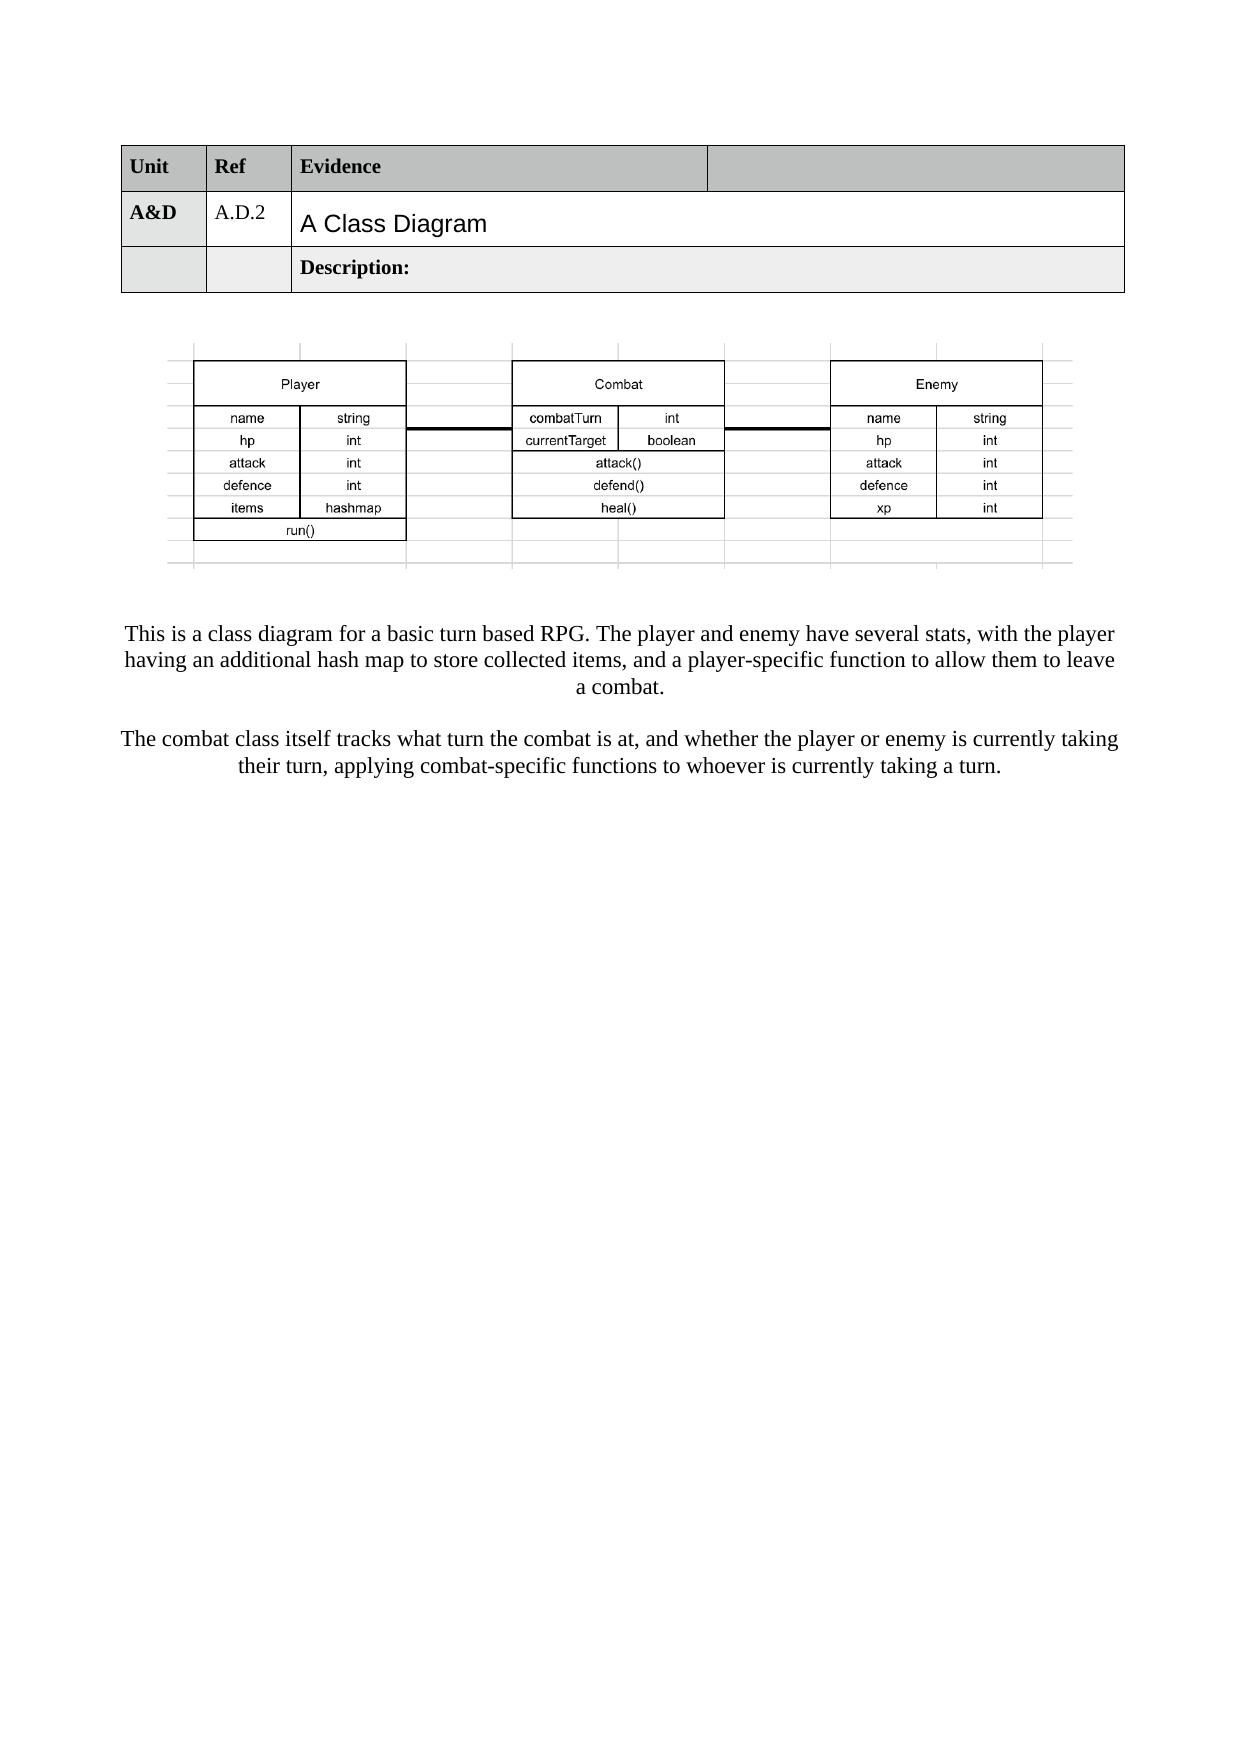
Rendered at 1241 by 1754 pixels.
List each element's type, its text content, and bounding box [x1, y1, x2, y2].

table_header Unit [122, 146, 206, 191]
text This is a class diagram for a basic turn based RPG. The player and enemy have several stats, with the player having an additional hash map to store collected items, and a player-specific function to allow them to leave a combat. [118, 620, 1122, 699]
table_header [708, 146, 1124, 191]
table_header Ref [207, 146, 291, 191]
table_header A Class Diagram [292, 192, 1124, 246]
picture [167, 343, 1073, 569]
table_header A&D [122, 192, 206, 246]
table_header Evidence [292, 146, 707, 191]
table_cell [207, 247, 291, 292]
table_header A.D.2 [207, 192, 291, 246]
table_cell [122, 247, 206, 292]
text The combat class itself tracks what turn the combat is at, and whether the player or enemy is currently taking their turn, applying combat-specific functions to whoever is currently taking a turn. [118, 725, 1122, 778]
table_cell Description: [292, 247, 1124, 292]
